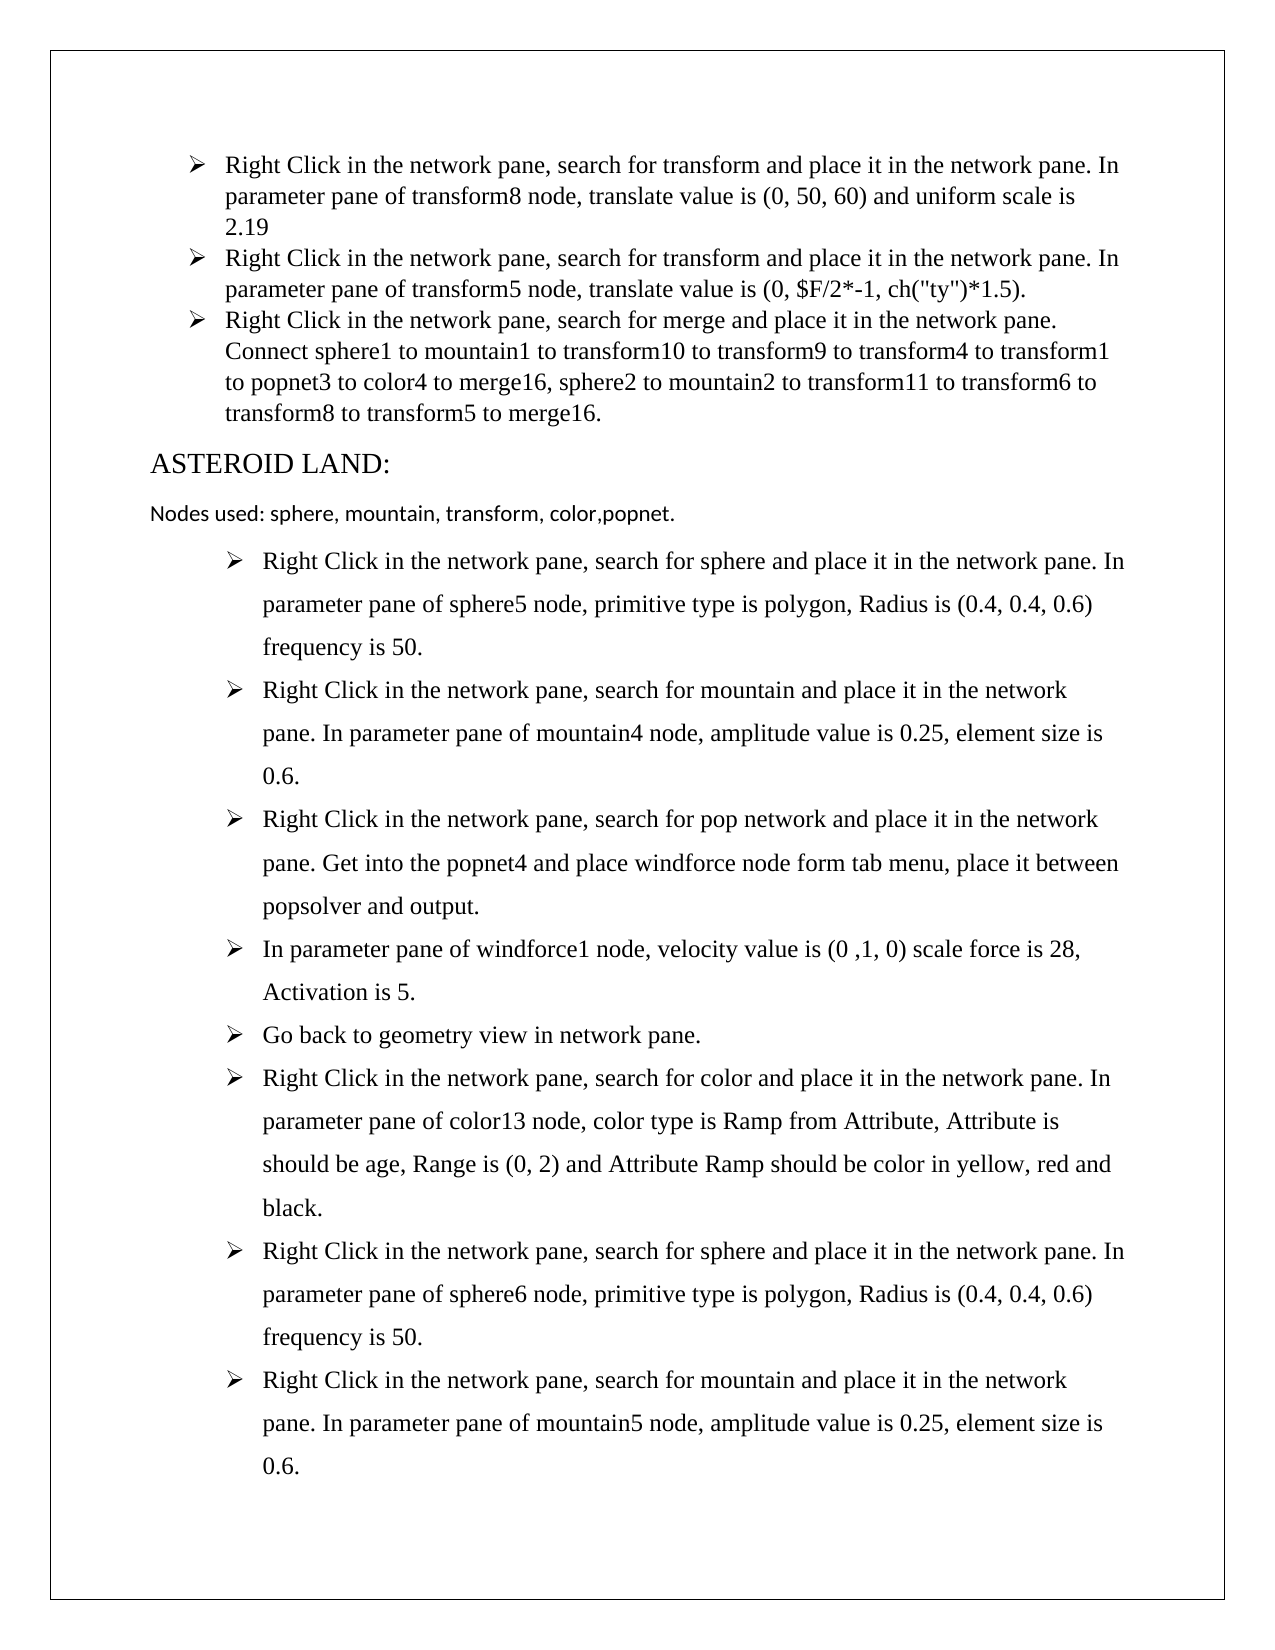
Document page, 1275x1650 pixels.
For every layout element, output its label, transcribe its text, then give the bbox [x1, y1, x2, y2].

list Right Click in the network pane, search for mountain and place it in the network pane. In parameter pane of mountain5 node, amplitude value is 0.25, element size is 0.6. [225, 1365, 1125, 1480]
list In parameter pane of windforce1 node, velocity value is (0 ,1, 0) scale force is 28, Activation is 5. [225, 934, 1125, 1006]
text ASTEROID LAND: [150, 446, 1125, 479]
text Nodes used: sphere, mountain, transform, color,popnet. [150, 499, 1125, 527]
list Right Click in the network pane, search for pop network and place it in the network pane. Get into the popnet4 and place windforce node form tab menu, place it between popsolver and output. [225, 804, 1125, 919]
list Right Click in the network pane, search for mountain and place it in the network pane. In parameter pane of mountain4 node, amplitude value is 0.25, element size is 0.6. [225, 675, 1125, 790]
list Right Click in the network pane, search for merge and place it in the network pane. Connect sphere1 to mountain1 to transform10 to transform9 to transform4 to transform1 to popnet3 to color4 to merge16, sphere2 to mountain2 to transform11 to transform6 to transform8 to transform5 to merge16. [187, 305, 1125, 427]
list Go back to geometry view in network pane. [225, 1020, 1125, 1049]
list Right Click in the network pane, search for transform and place it in the network pane. In parameter pane of transform5 node, translate value is (0, $F/2*-1, ch("ty")*1.5). [187, 243, 1125, 303]
list Right Click in the network pane, search for sphere and place it in the network pane. In parameter pane of sphere6 node, primitive type is polygon, Radius is (0.4, 0.4, 0.6) frequency is 50. [225, 1236, 1125, 1351]
list Right Click in the network pane, search for color and place it in the network pane. In parameter pane of color13 node, color type is Ramp from Attribute, Attribute is should be age, Range is (0, 2) and Attribute Ramp should be color in yellow, red and black. [225, 1063, 1125, 1221]
list Right Click in the network pane, search for sphere and place it in the network pane. In parameter pane of sphere5 node, primitive type is polygon, Radius is (0.4, 0.4, 0.6) frequency is 50. [225, 546, 1125, 661]
list Right Click in the network pane, search for transform and place it in the network pane. In parameter pane of transform8 node, translate value is (0, 50, 60) and uniform scale is 2.19 [187, 150, 1125, 241]
